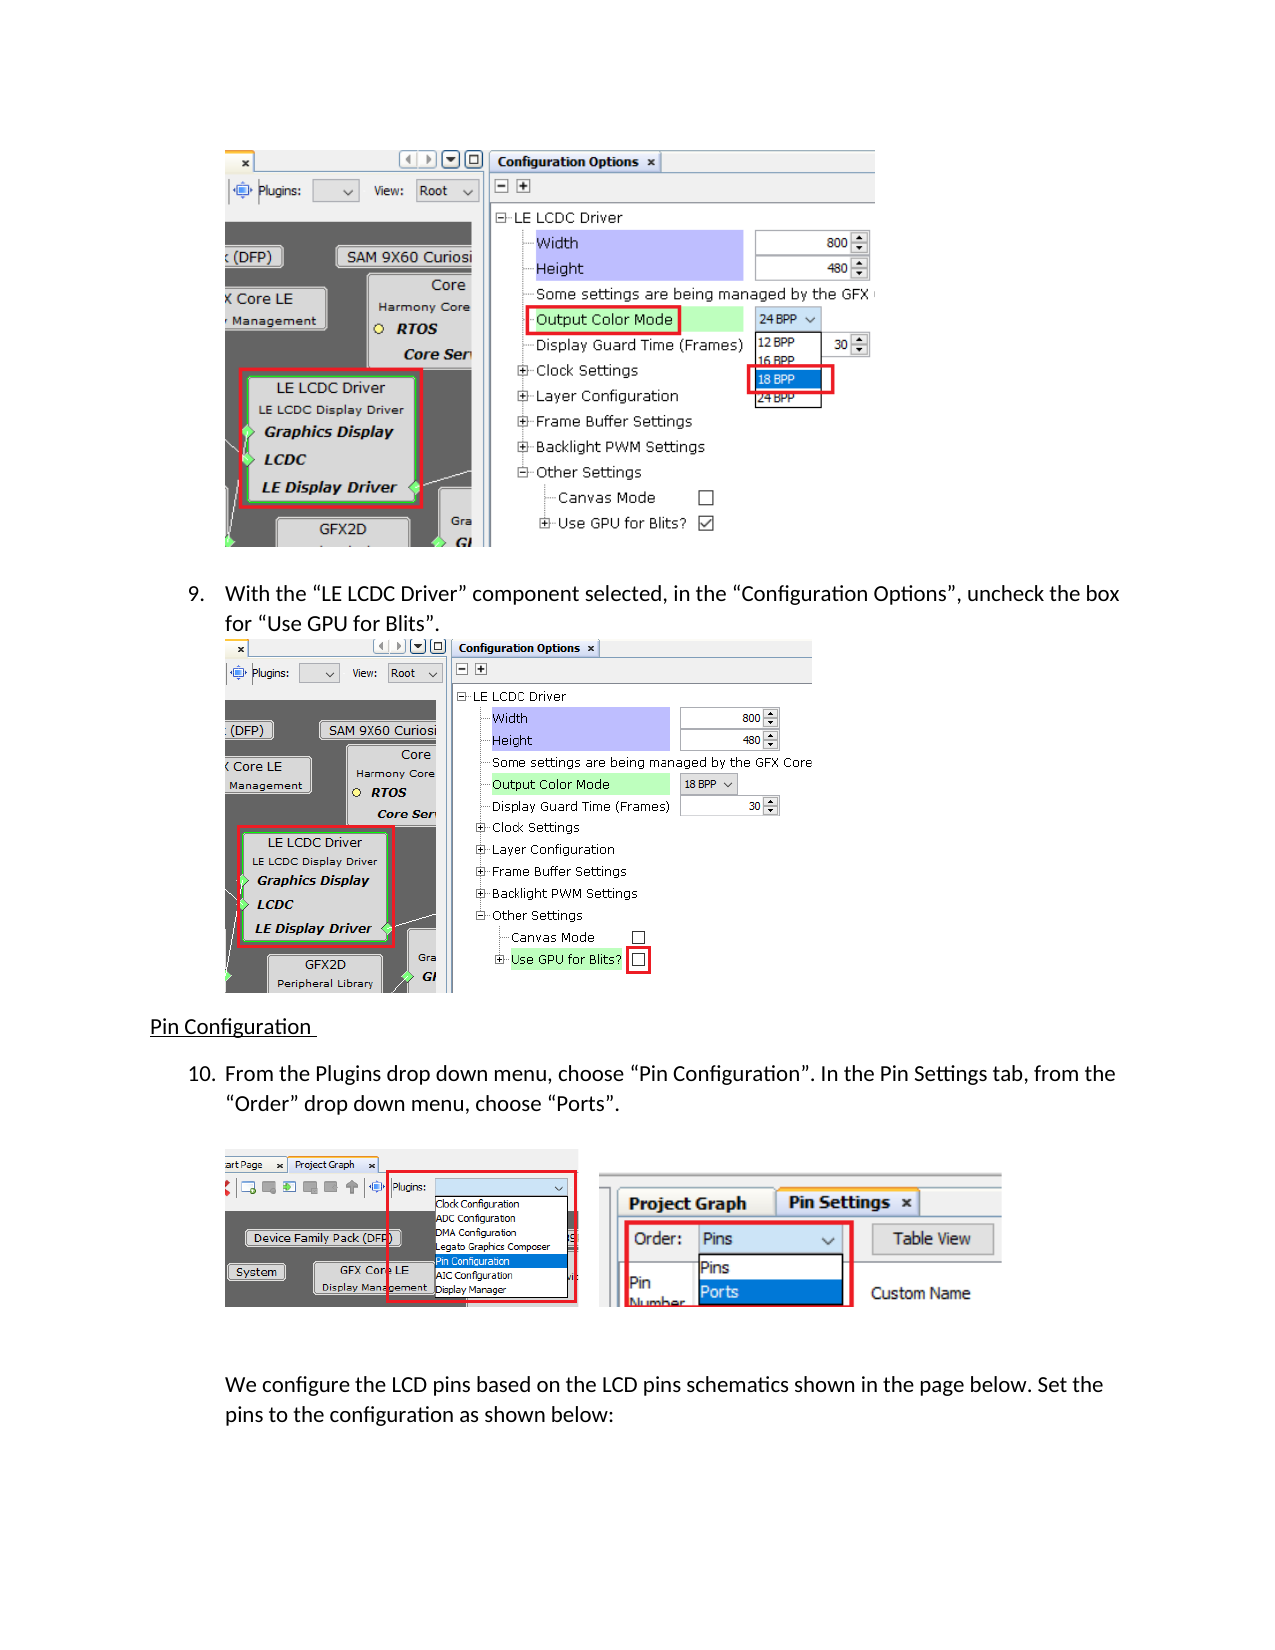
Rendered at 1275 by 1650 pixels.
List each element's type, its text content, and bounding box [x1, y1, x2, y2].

picture [225, 1149, 579, 1307]
list With the “LE LCDC Driver” component selected, in the “Configuration Options”, uncheck the box for “Use GPU for Blits”. [187, 579, 1125, 637]
text Pin Configuration [150, 1012, 1125, 1040]
picture [599, 1172, 1002, 1307]
picture [225, 150, 875, 547]
list From the Plugins drop down menu, choose “Pin Configuration”. In the Pin Settings tab, from the “Order” drop down menu, choose “Ports”. [187, 1059, 1125, 1117]
picture [225, 639, 812, 993]
list We configure the LCD pins based on the LCD pins schematics shown in the page below. Set the pins to the configuration as shown below: [225, 1370, 1125, 1428]
